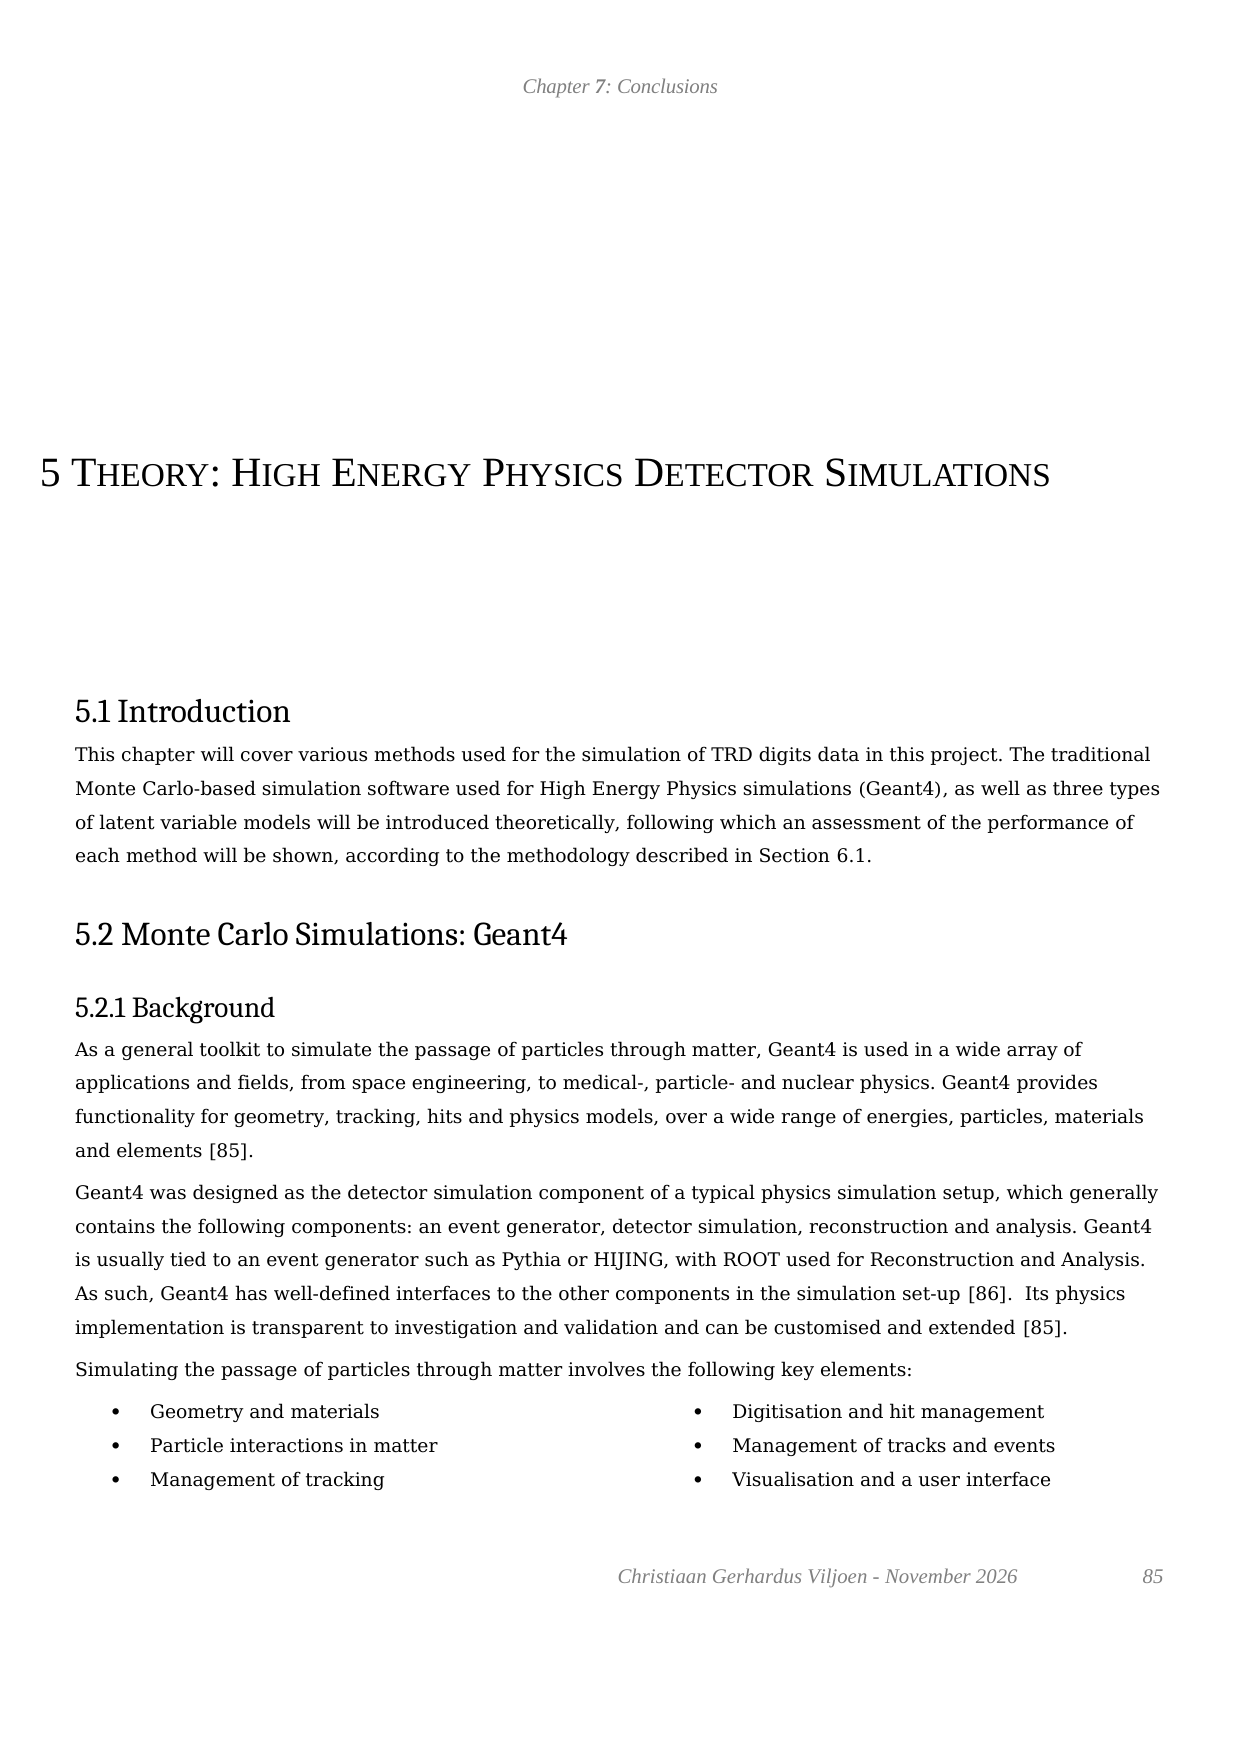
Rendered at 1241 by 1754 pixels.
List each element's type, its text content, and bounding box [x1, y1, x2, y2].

text This chapter will cover various methods used for the simulation of TRD digits data in this project. The traditional Monte Carlo-based simulation software used for High Energy Physics simulations (Geant4), as well as three types of latent variable models will be introduced theoretically, following which an assessment of the performance of each method will be shown, according to the methodology described in Section 6.1. [75, 743, 1165, 867]
list Particle interactions in matter [112, 1434, 583, 1457]
list Geometry and materials [112, 1400, 583, 1422]
list Management of tracking [112, 1468, 583, 1491]
subtitle Theory: High Energy Physics Detector Simulations [39, 448, 1165, 496]
text Geant4 was designed as the detector simulation component of a typical physics simulation setup, which generally contains the following components: an event generator, detector simulation, reconstruction and analysis. Geant4 is usually tied to an event generator such as Pythia or HIJING, with ROOT used for Reconstruction and Analysis. As such, Geant4 has well-defined interfaces to the other components in the simulation set-up . Its physics implementation is transparent to investigation and validation and can be customised and extended . [75, 1181, 1165, 1338]
list Visualisation and a user interface [694, 1468, 1165, 1491]
list Management of tracks and events [694, 1434, 1165, 1457]
subtitle Monte Carlo Simulations: Geant4 [75, 915, 1165, 954]
subtitle Background [75, 991, 1165, 1025]
subtitle Introduction [75, 692, 1165, 730]
text As a general toolkit to simulate the passage of particles through matter, Geant4 is used in a wide array of applications and fields, from space engineering, to medical-, particle- and nuclear physics. Geant4 provides functionality for geometry, tracking, hits and physics models, over a wide range of energies, particles, materials and elements . [75, 1037, 1165, 1161]
list Digitisation and hit management [694, 1400, 1165, 1422]
text Simulating the passage of particles through matter involves the following key elements: [75, 1358, 1165, 1380]
